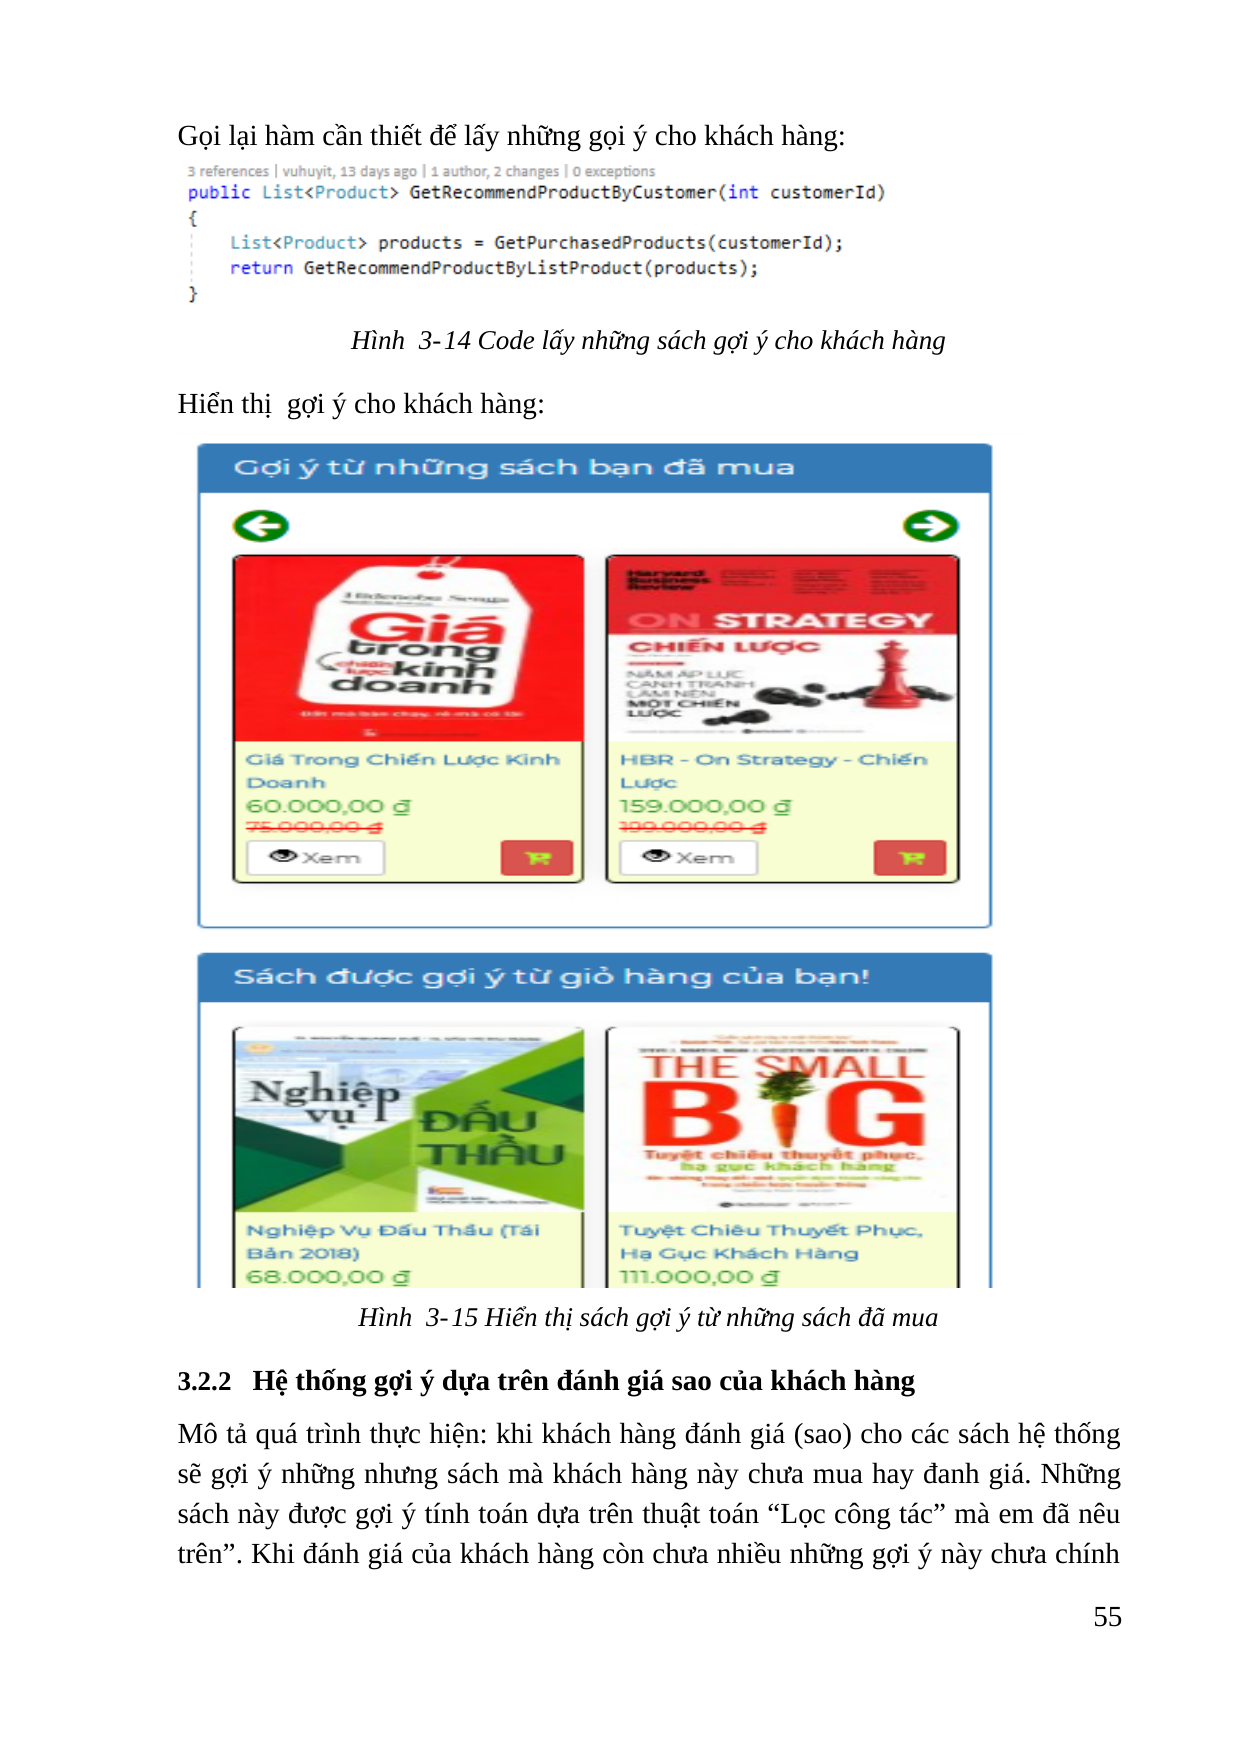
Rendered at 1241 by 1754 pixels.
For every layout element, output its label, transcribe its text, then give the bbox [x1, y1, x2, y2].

text Hình - Hiển thị sách gợi ý từ những sách đã mua [177, 1301, 1122, 1332]
text Hiển thị gợi ý cho khách hàng: [177, 387, 1122, 420]
text Hình - Code lấy những sách gợi ý cho khách hàng [177, 324, 1122, 356]
picture [177, 433, 1025, 1288]
text Gọi lại hàm cần thiết để lấy những gọi ý cho khách hàng: [177, 118, 1122, 152]
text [177, 1416, 1122, 1570]
subtitle Hệ thống gợi ý dựa trên đánh giá sao của khách hàng [177, 1363, 1122, 1397]
picture [177, 164, 900, 312]
